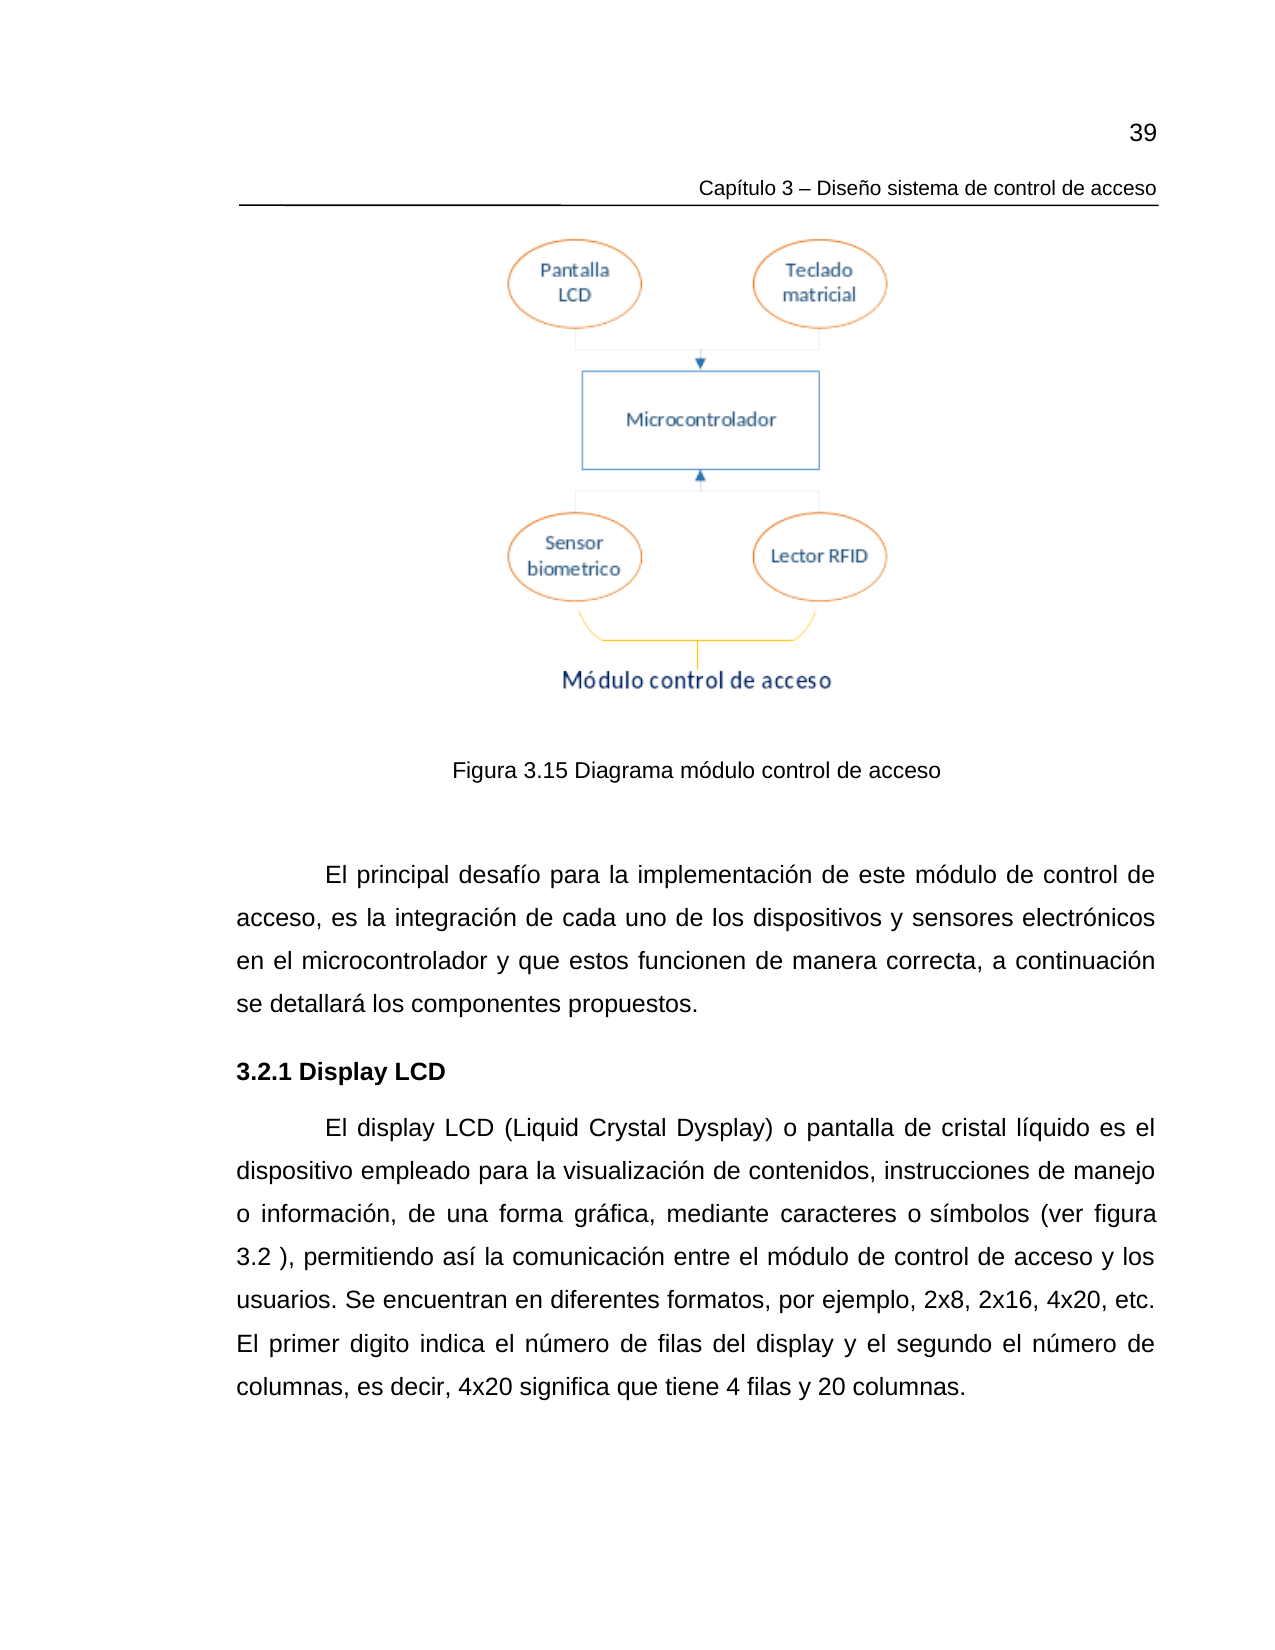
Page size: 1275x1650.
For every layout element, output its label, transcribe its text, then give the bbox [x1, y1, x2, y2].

text El display LCD (Liquid Crystal Dysplay) o pantalla de cristal líquido es el dispositivo empleado para la visualización de contenidos, instrucciones de manejo o información, de una forma gráfica, mediante caracteres o símbolos (ver figura 3.2 ), permitiendo así la comunicación entre el módulo de control de acceso y los usuarios. Se encuentran en diferentes formatos, por ejemplo, 2x8, 2x16, 4x20, etc. El primer digito indica el número de filas del display y el segundo el número de columnas, es decir, 4x20 significa que tiene 4 filas y 20 columnas. [236, 1113, 1157, 1401]
subtitle 3.2.1 Display LCD [236, 1057, 1157, 1086]
text El principal desafío para la implementación de este módulo de control de acceso, es la integración de cada uno de los dispositivos y sensores electrónicos en el microcontrolador y que estos funcionen de manera correcta, a continuación se detallará los componentes propuestos. [236, 860, 1157, 1018]
